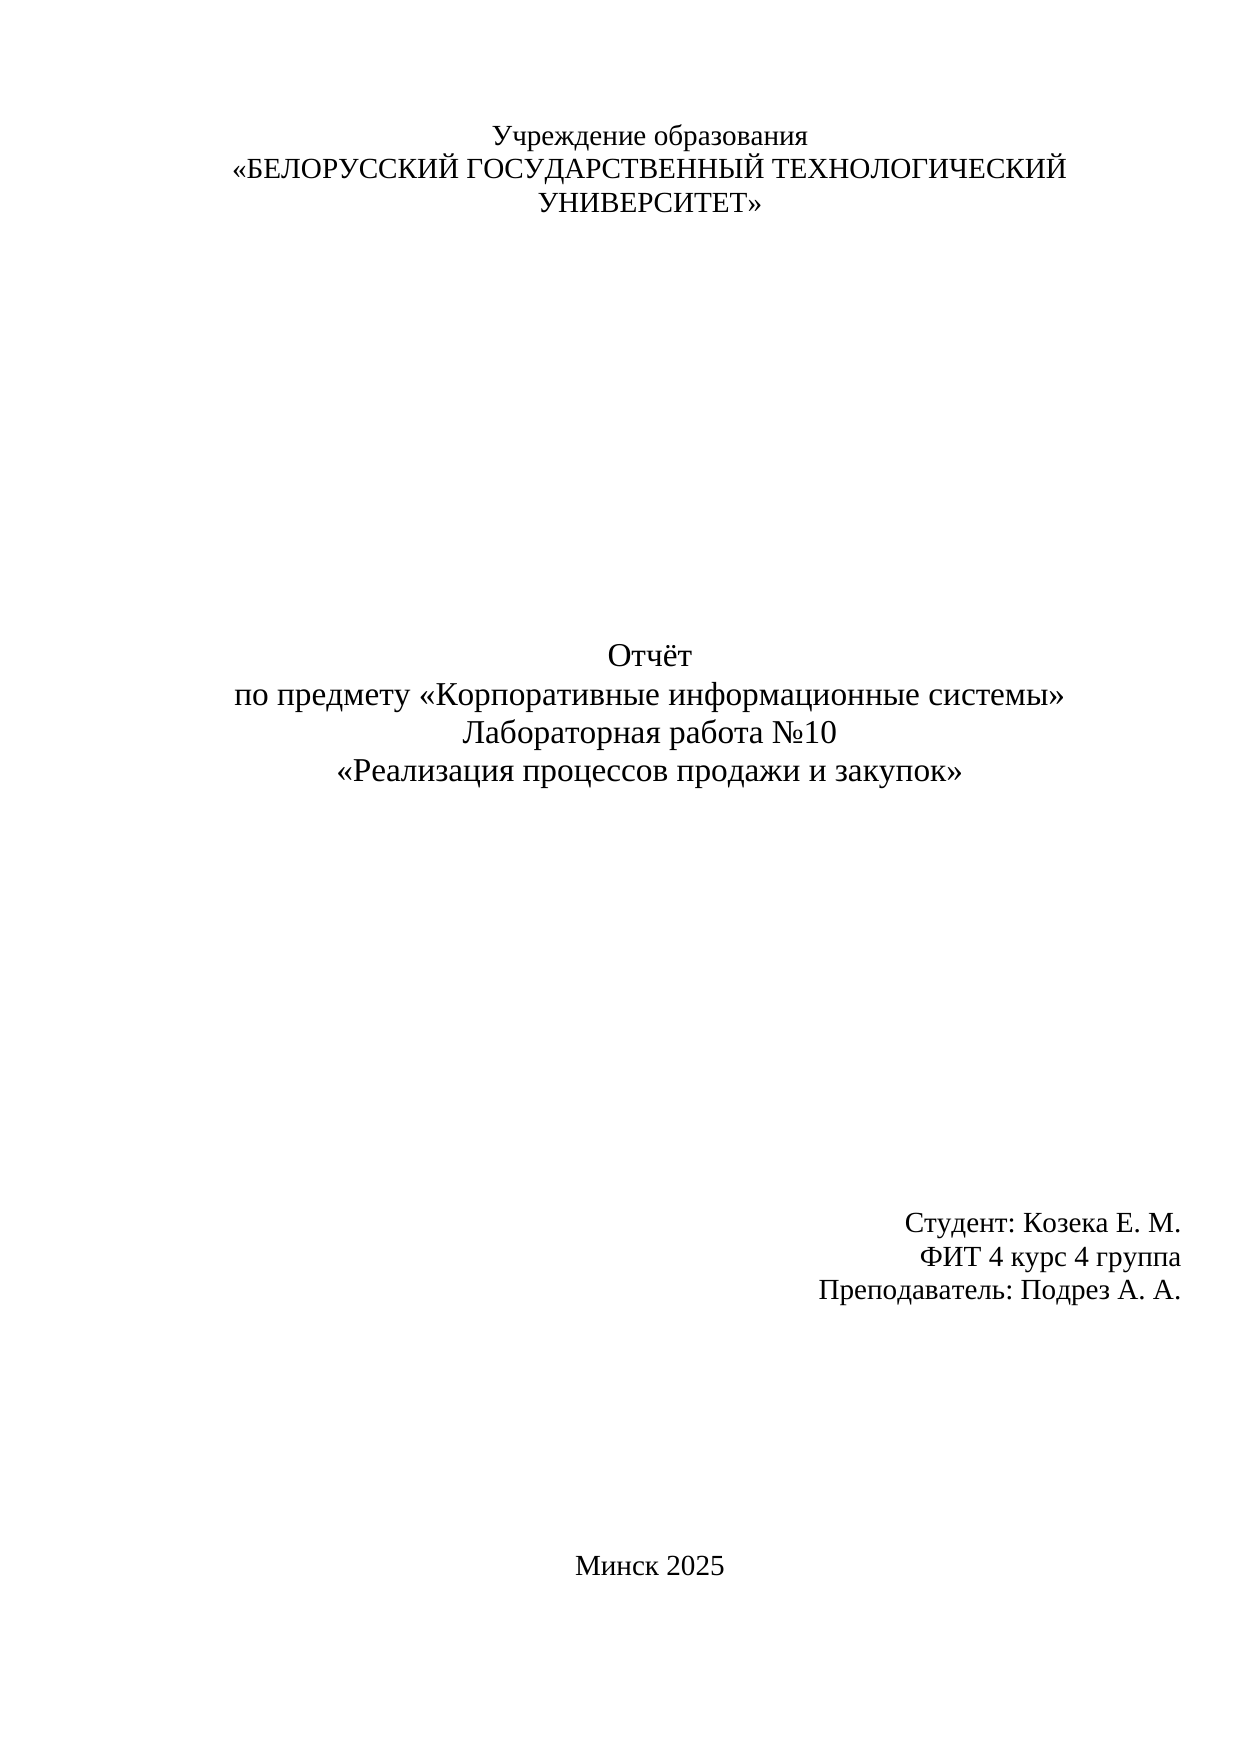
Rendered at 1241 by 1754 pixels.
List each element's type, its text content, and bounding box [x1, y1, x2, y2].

text Студент: Козека Е. М. [177, 1205, 1181, 1239]
text Лабораторная работа №10 [118, 712, 1181, 750]
text Отчёт [118, 635, 1181, 674]
text Учреждение образования [118, 118, 1181, 152]
text «Реализация процессов продажи и закупок» [118, 750, 1181, 789]
text Преподаватель: Подрез А. А. [177, 1272, 1181, 1306]
text Минск 2025 [118, 1548, 1181, 1581]
text «БЕЛОРУССКИЙ ГОСУДАРСТВЕННЫЙ ТЕХНОЛОГИЧЕСКИЙ УНИВЕРСИТЕТ» [118, 152, 1181, 219]
text ФИТ 4 курс 4 группа [177, 1239, 1181, 1272]
text по предмету «Корпоративные информационные системы» [118, 674, 1181, 712]
